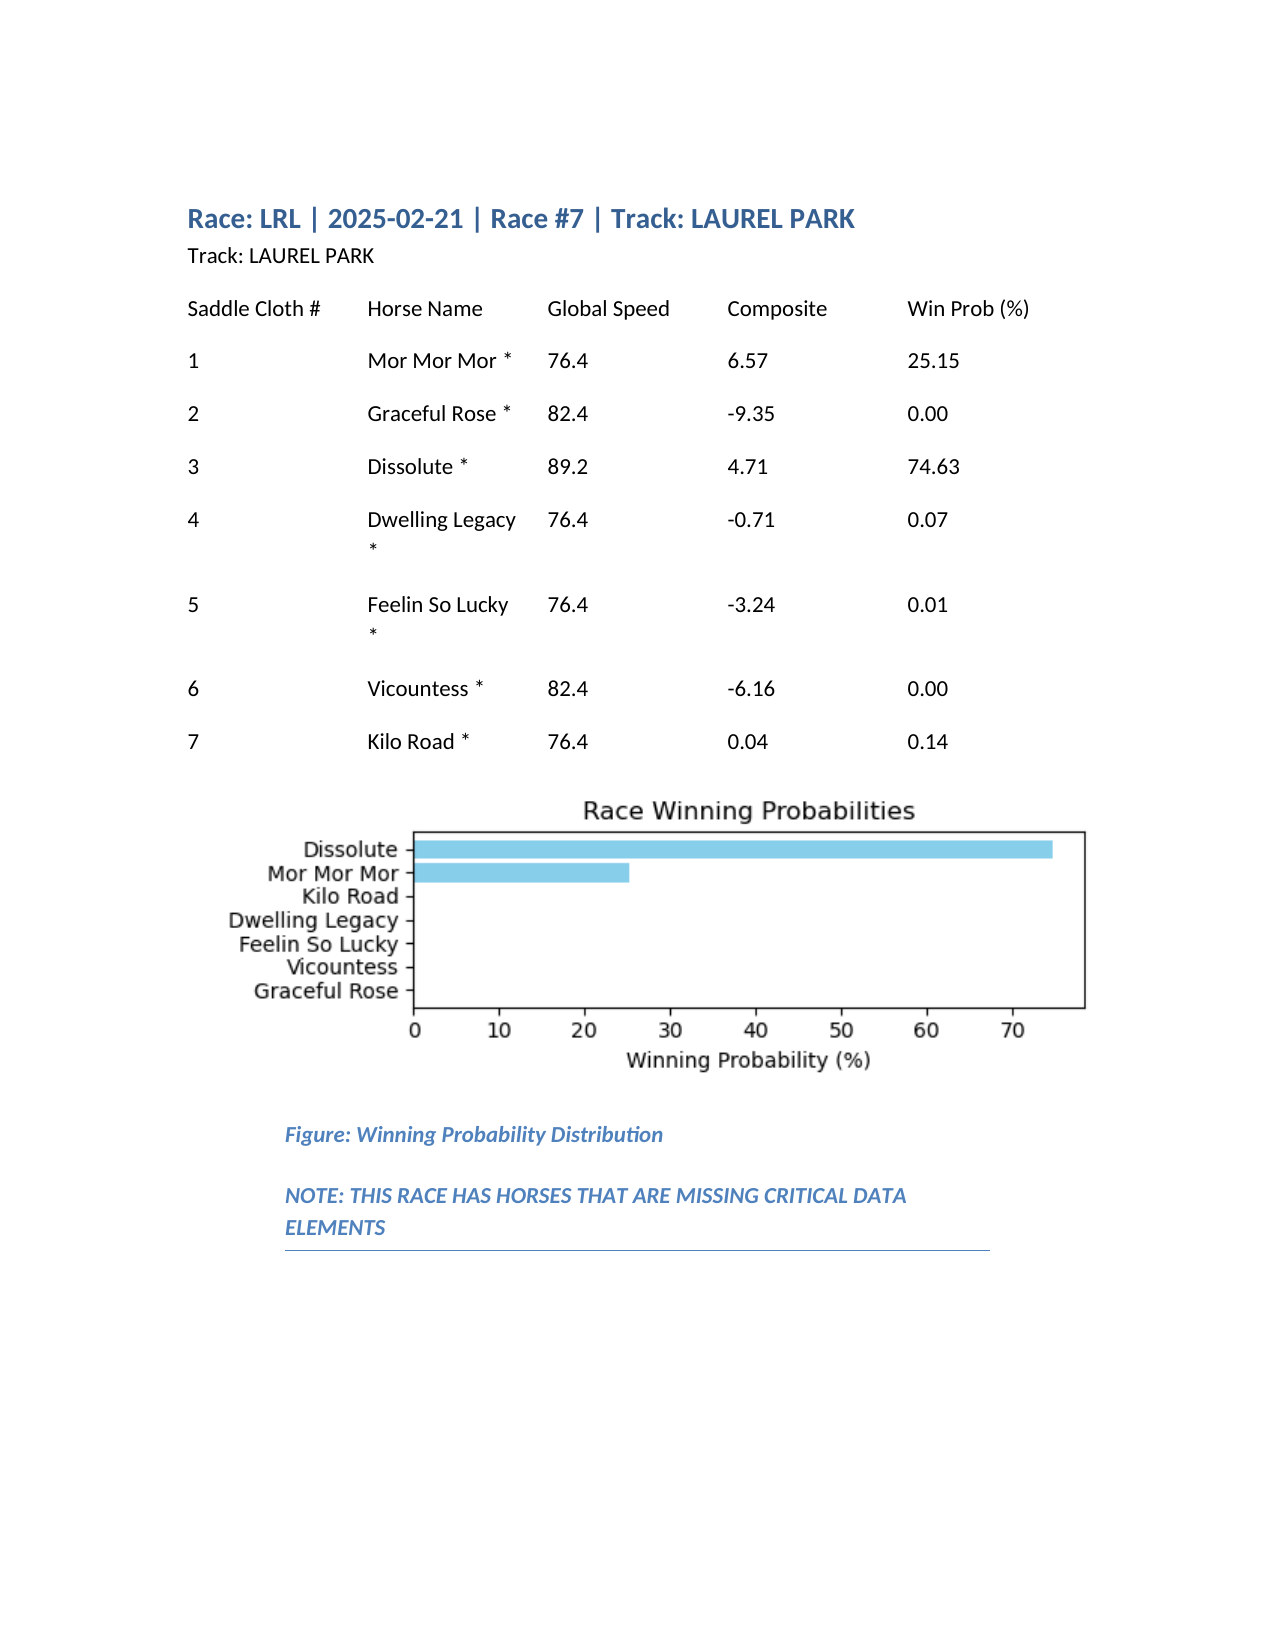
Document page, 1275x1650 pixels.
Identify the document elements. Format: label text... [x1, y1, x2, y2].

subtitle Race: LRL | 2025-02-21 | Race #7 | Track: LAUREL PARK [187, 200, 1087, 236]
text Figure: Winning Probability Distribution [285, 1120, 990, 1148]
text Track: LAUREL PARK [187, 241, 1087, 269]
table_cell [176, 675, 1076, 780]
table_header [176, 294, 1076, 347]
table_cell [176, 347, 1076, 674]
picture [206, 780, 1107, 1095]
text NOTE: THIS RACE HAS HORSES THAT ARE MISSING CRITICAL DATA ELEMENTS [285, 1181, 990, 1250]
